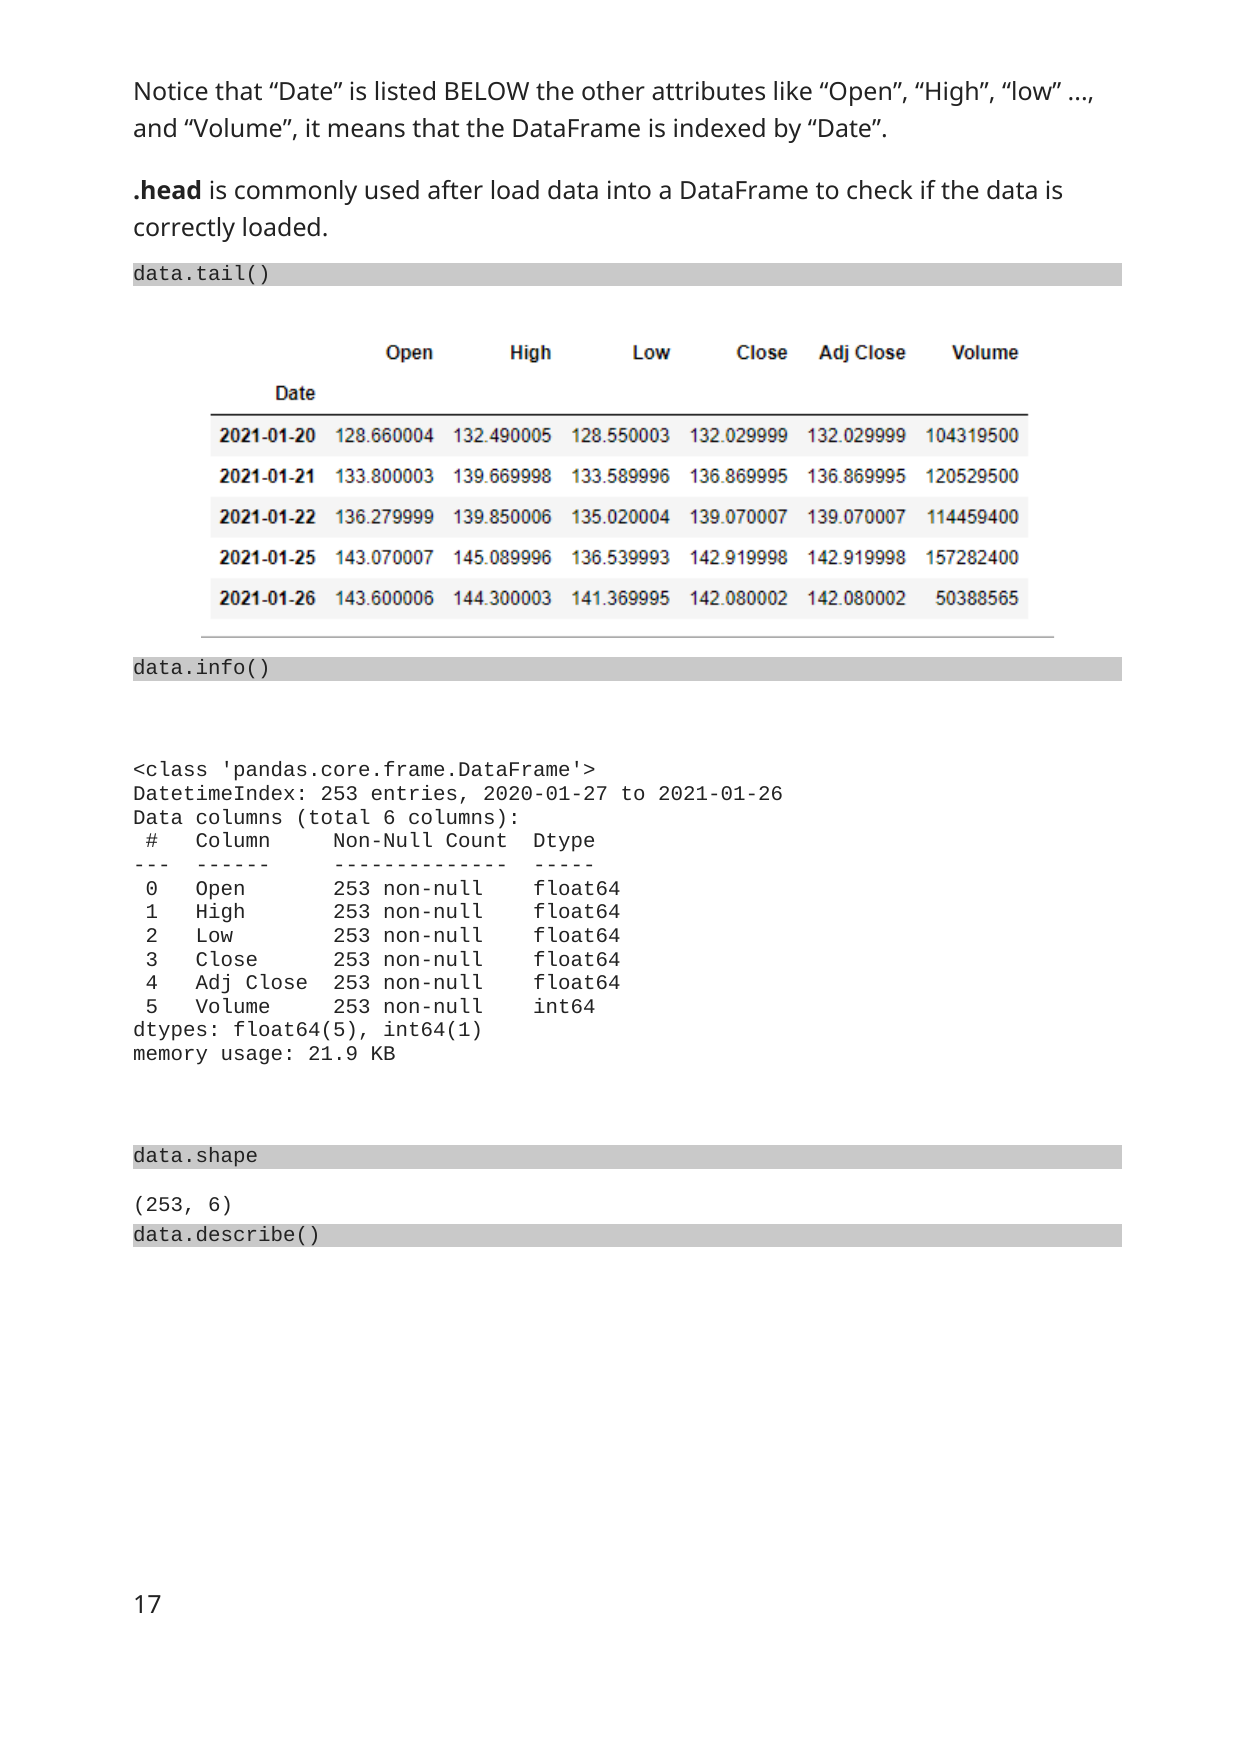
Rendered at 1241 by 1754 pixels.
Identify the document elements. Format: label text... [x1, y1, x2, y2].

text 1 High 253 non-null float64 [133, 901, 1122, 925]
text Data columns (total 6 columns): [133, 807, 1122, 830]
text dtypes: float64(5), int64(1) [133, 1019, 1122, 1043]
text 0 Open 253 non-null float64 [133, 878, 1122, 901]
text <class 'pandas.core.frame.DataFrame'> [133, 759, 1122, 783]
text Notice that “Date” is listed BELOW the other attributes like “Open”, “High”, “low” ..., and “Volume”, it means that the DataFrame is indexed by “Date”. [133, 74, 1122, 145]
text .head is commonly used after load data into a DataFrame to check if the data is correctly loaded. [133, 172, 1122, 243]
text DatetimeIndex: 253 entries, 2020-01-27 to 2021-01-26 [133, 783, 1122, 807]
text data.shape [133, 1145, 1122, 1169]
text 2 Low 253 non-null float64 [133, 925, 1122, 948]
text (253, 6) [133, 1194, 1122, 1217]
picture [201, 311, 1055, 638]
text # Column Non-Null Count Dtype [133, 830, 1122, 854]
text data.tail() [133, 263, 1122, 286]
text data.describe() [133, 1224, 1122, 1247]
text --- ------ -------------- ----- [133, 854, 1122, 878]
text memory usage: 21.9 KB [133, 1043, 1122, 1067]
text 4 Adj Close 253 non-null float64 [133, 972, 1122, 996]
text 5 Volume 253 non-null int64 [133, 996, 1122, 1019]
text 3 Close 253 non-null float64 [133, 948, 1122, 972]
text data.info() [133, 657, 1122, 681]
